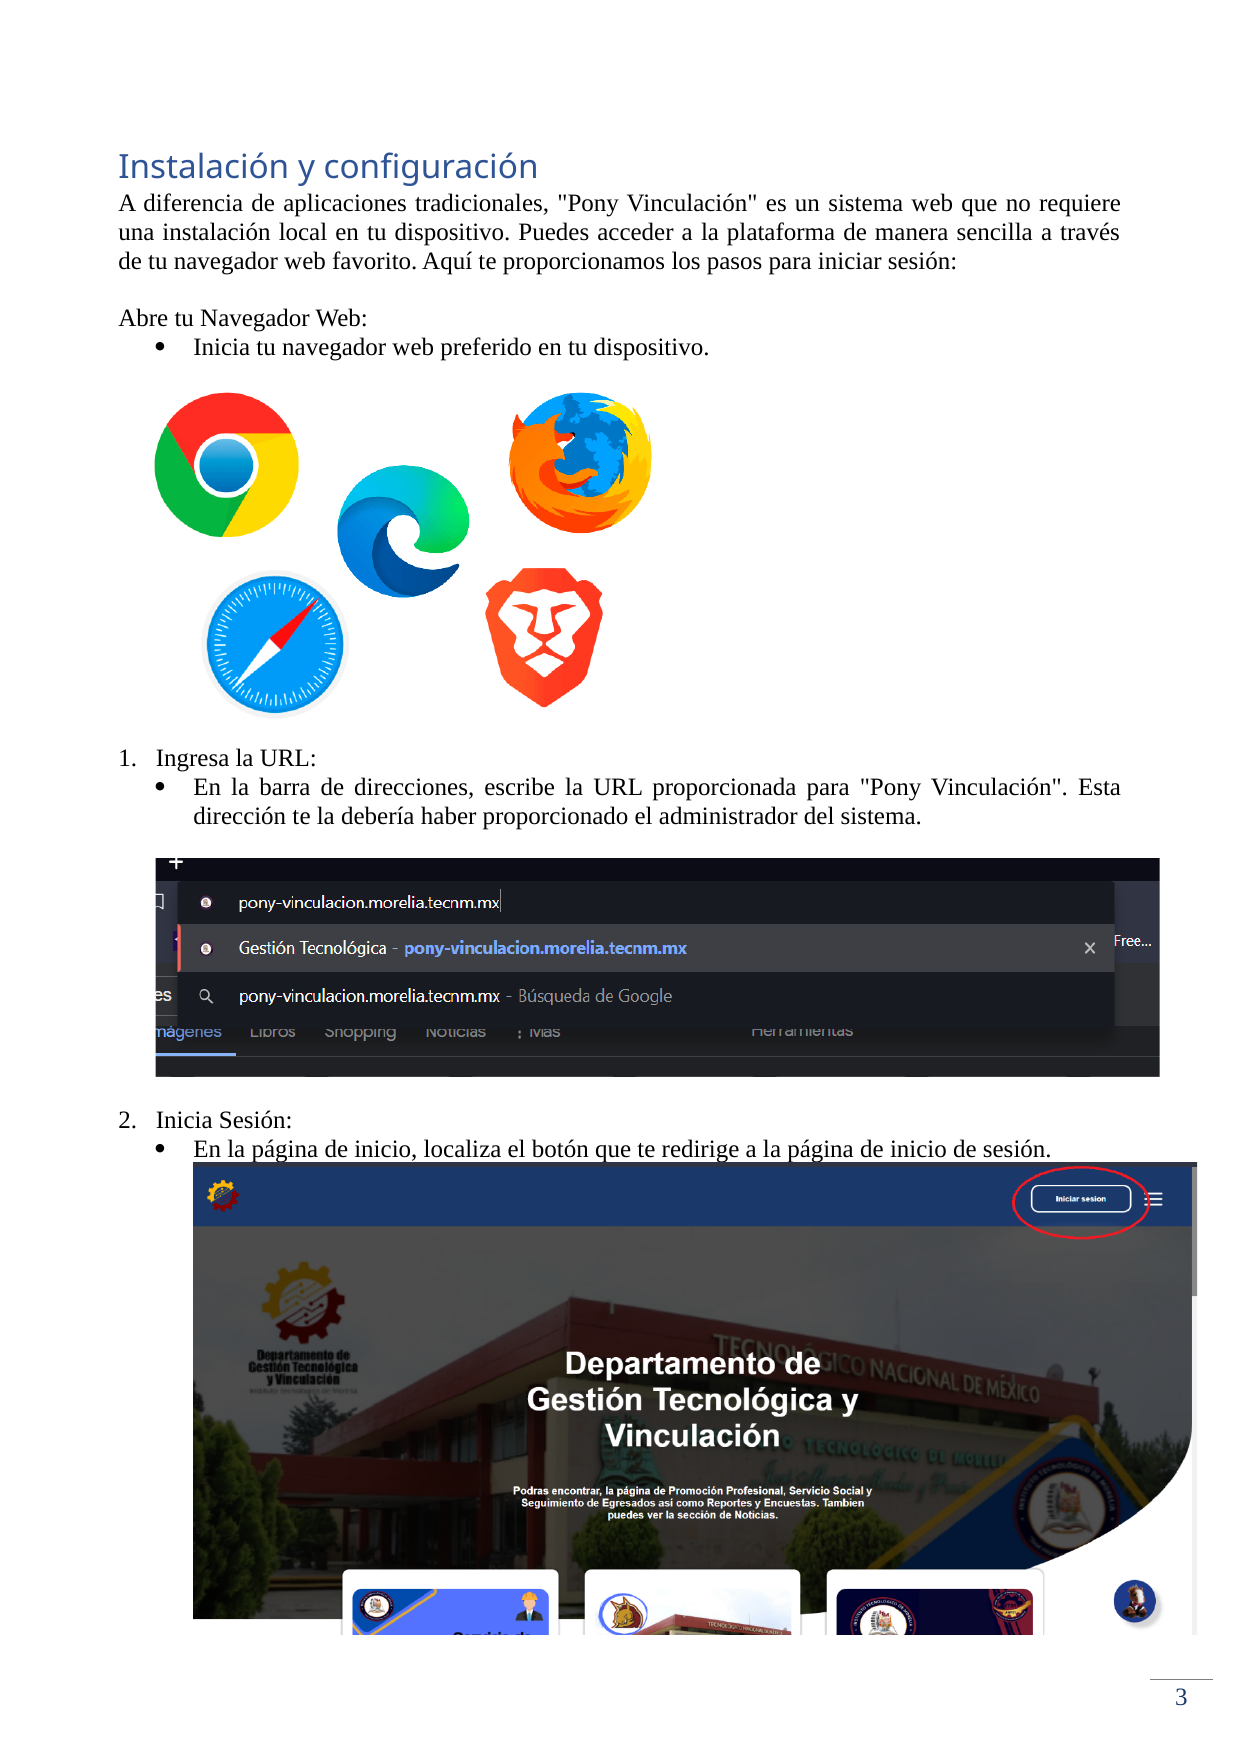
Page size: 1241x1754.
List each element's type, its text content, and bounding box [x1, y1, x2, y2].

list Ingresa la URL: [118, 743, 1122, 772]
text A diferencia de aplicaciones tradicionales, "Pony Vinculación" es un sistema web que no requiere una instalación local en tu dispositivo. Puedes acceder a la plataforma de manera sencilla a través de tu navegador web favorito. Aquí te proporcionamos los pasos para iniciar sesión: [118, 188, 1122, 275]
subtitle Instalación y configuración [118, 143, 1122, 188]
list Inicia Sesión: [118, 1105, 1122, 1134]
list En la barra de direcciones, escribe la URL proporcionada para "Pony Vinculación". Esta dirección te la debería haber proporcionado el administrador del sistema. [156, 772, 1122, 829]
text Abre tu Navegador Web: [118, 303, 1122, 332]
list En la página de inicio, localiza el botón que te redirige a la página de inicio de sesión. [156, 1134, 1122, 1163]
picture [155, 858, 1160, 1077]
picture [193, 1162, 1198, 1635]
picture [118, 361, 680, 744]
list Inicia tu navegador web preferido en tu dispositivo. [156, 332, 1122, 361]
